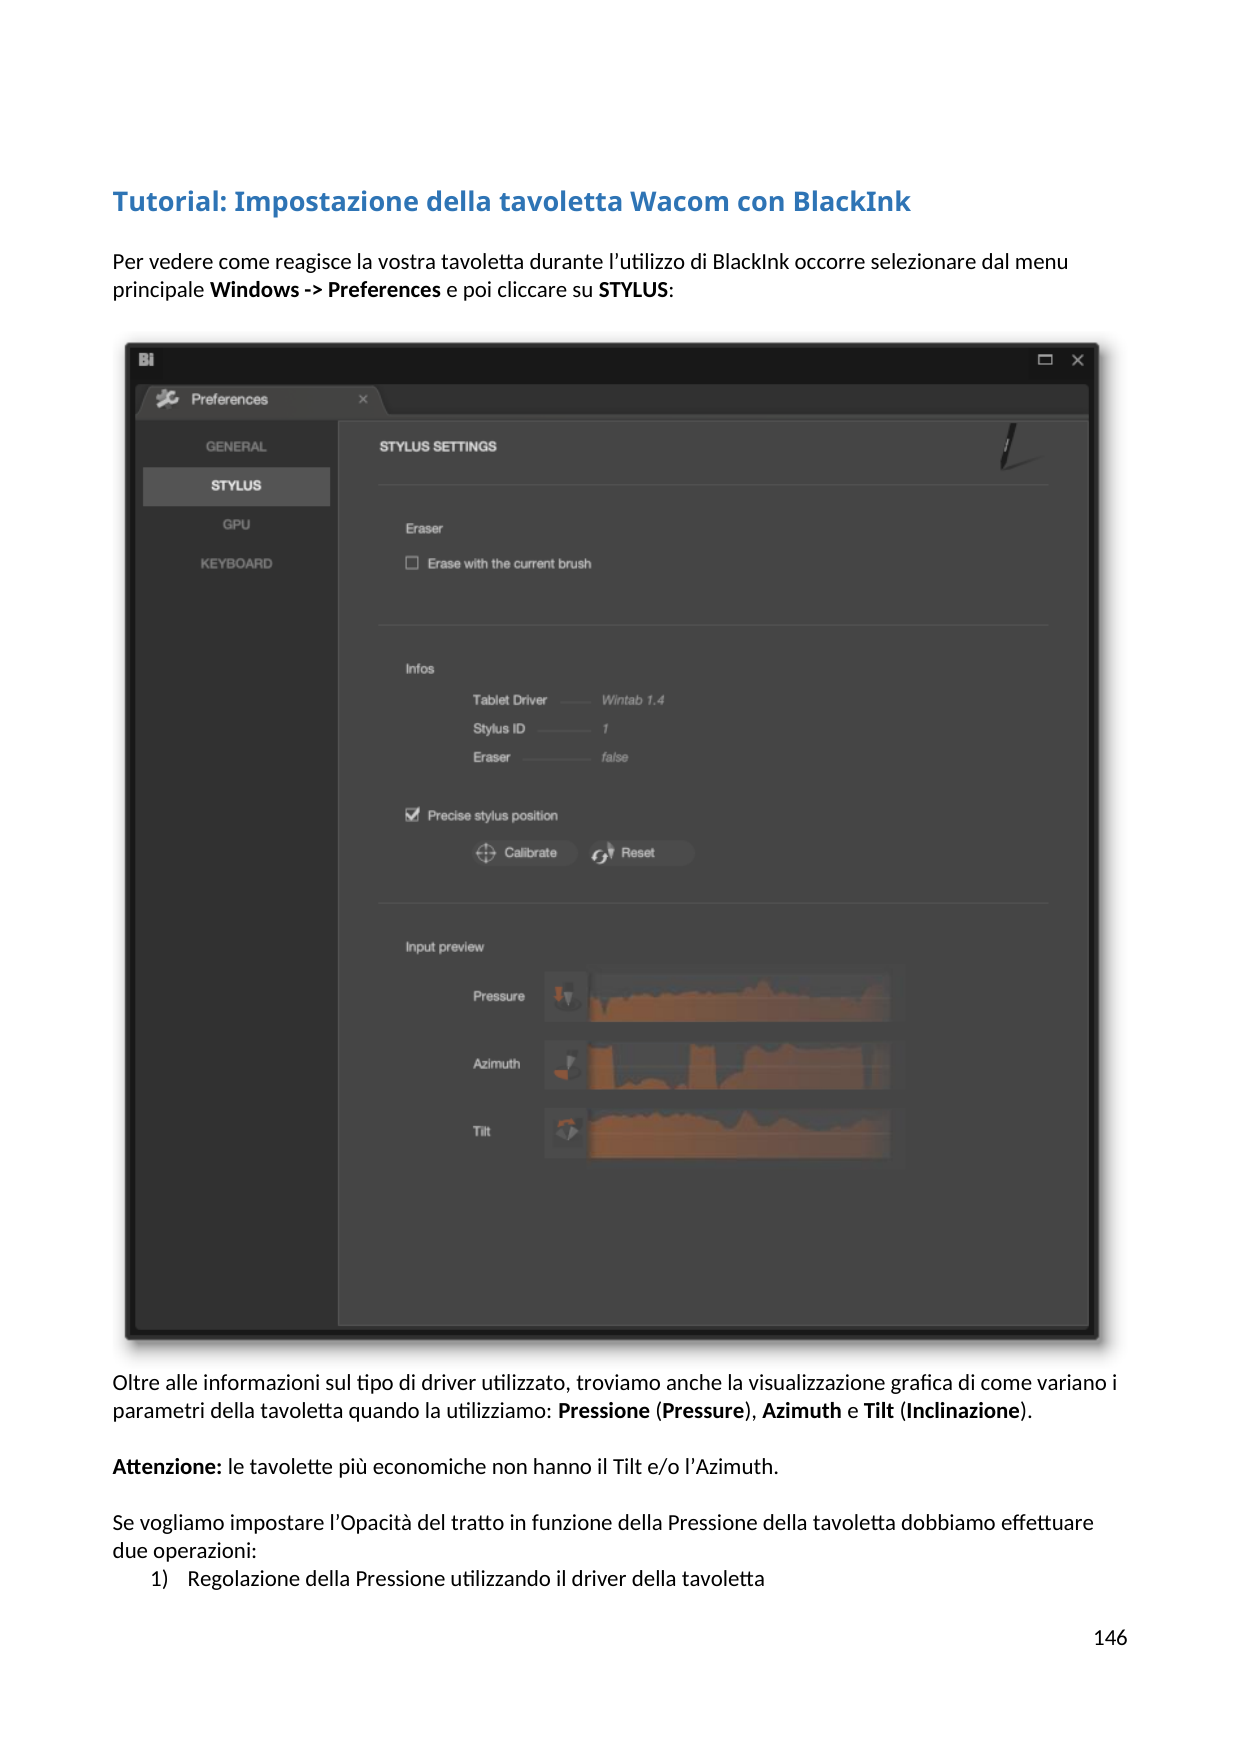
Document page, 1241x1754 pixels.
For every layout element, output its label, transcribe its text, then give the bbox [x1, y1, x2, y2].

list Regolazione della Pressione utilizzando il driver della tavoletta [150, 1564, 1128, 1593]
text Se vogliamo impostare l’Opacità del tratto in funzione della Pressione della tavoletta dobbiamo effettuare due operazioni: [112, 1508, 1128, 1564]
text Attenzione: le tavolette più economiche non hanno il Tilt e/o l’Azimuth. [112, 1452, 1128, 1481]
subtitle Tutorial: Impostazione della tavoletta Wacom con BlackInk [112, 182, 1128, 219]
text Per vedere come reagisce la vostra tavoletta durante l’utilizzo di BlackInk occorre selezionare dal menu principale Windows -> Preferences e poi cliccare su STYLUS: [112, 247, 1128, 303]
picture [112, 331, 1128, 1369]
text Oltre alle informazioni sul tipo di driver utilizzato, troviamo anche la visualizzazione grafica di come variano i parametri della tavoletta quando la utilizziamo: Pressione (Pressure), Azimuth e Tilt (Inclinazione). [112, 1369, 1128, 1424]
